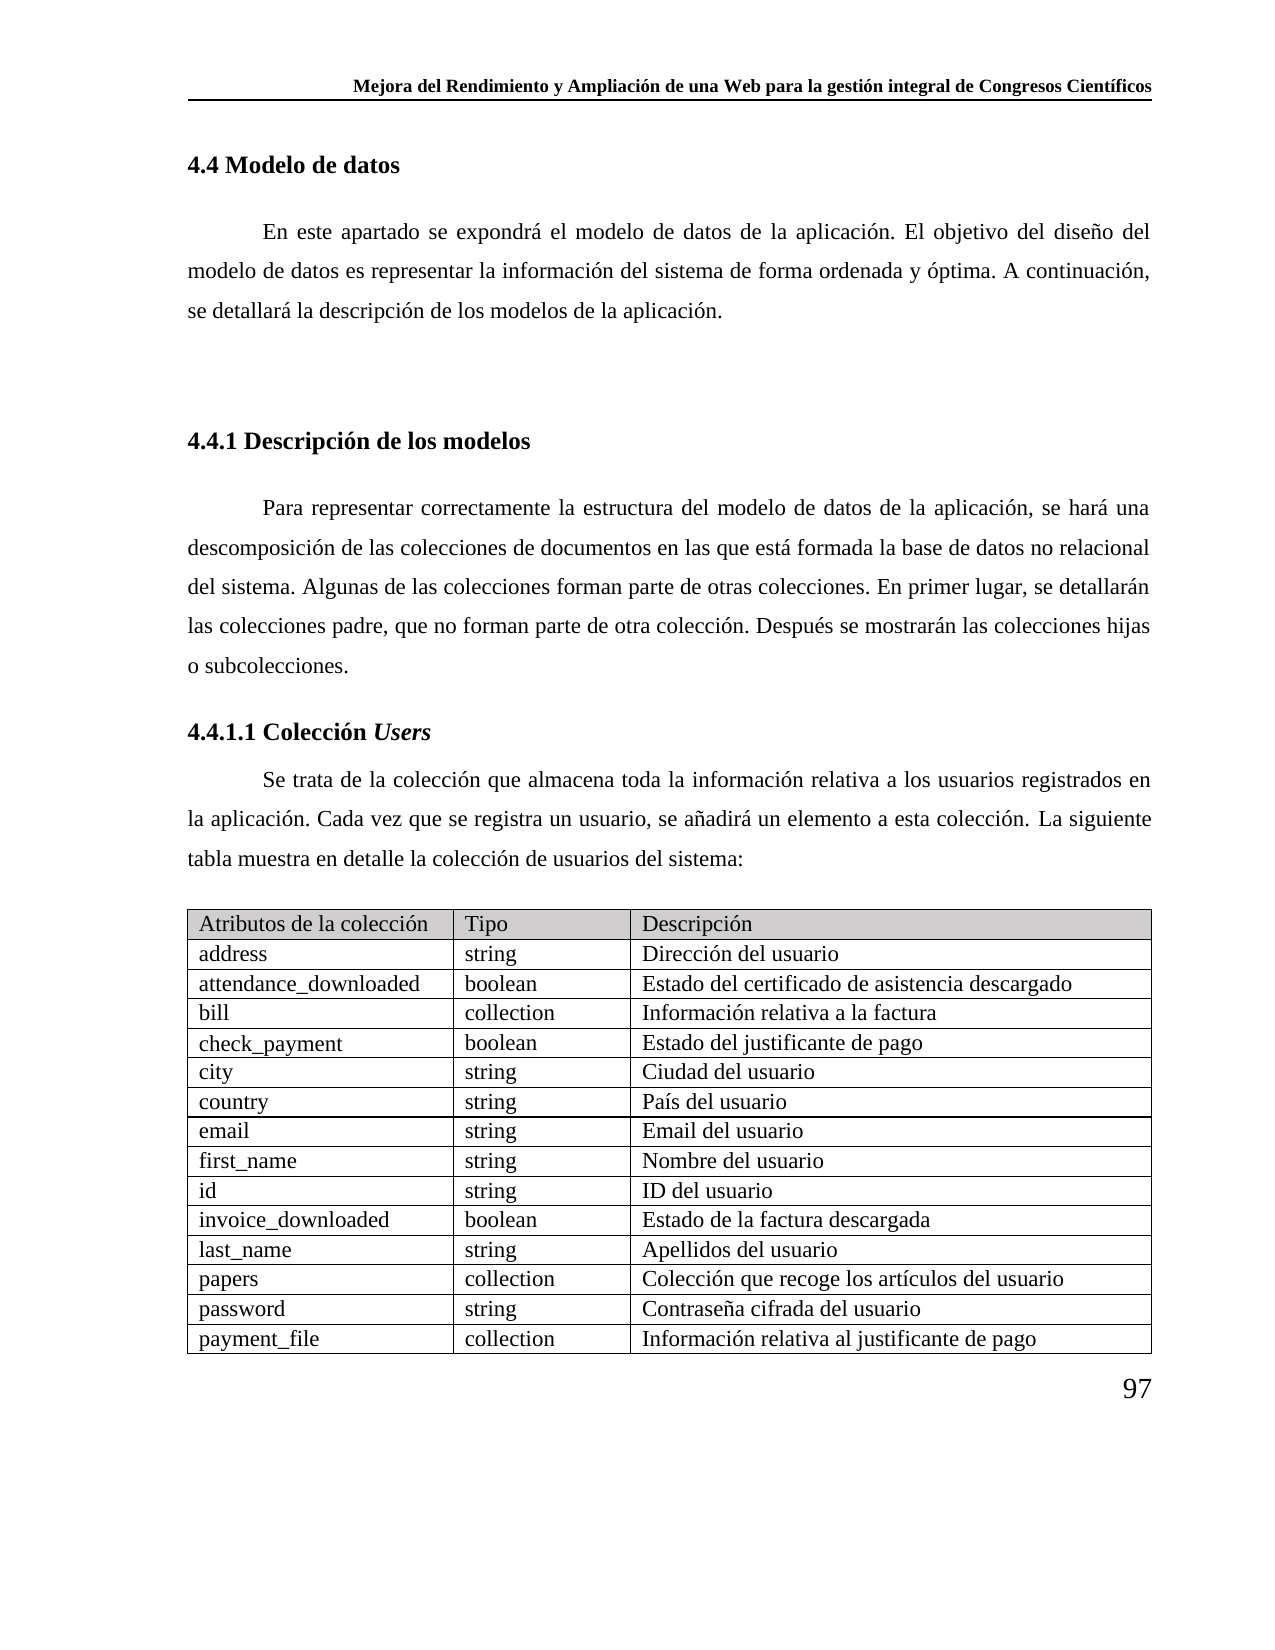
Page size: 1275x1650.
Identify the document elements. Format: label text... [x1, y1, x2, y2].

table_cell string [454, 1147, 630, 1176]
table_cell email [188, 1118, 453, 1146]
text Se trata de la colección que almacena toda la información relativa a los usuarios registrados en la aplicación. Cada vez que se registra un usuario, se añadirá un elemento a esta colección. La siguiente tabla muestra en detalle la colección de usuarios del sistema: [187, 766, 1152, 871]
table_cell address [188, 940, 453, 968]
table_cell password [188, 1295, 453, 1323]
table_cell id [188, 1177, 453, 1205]
table_cell country [188, 1088, 453, 1116]
table_cell Email del usuario [631, 1118, 1151, 1146]
table_cell attendance_downloaded [188, 970, 453, 998]
text En este apartado se expondrá el modelo de datos de la aplicación. El objetivo del diseño del modelo de datos es representar la información del sistema de forma ordenada y óptima. A continuación, se detallará la descripción de los modelos de la aplicación. [187, 218, 1152, 323]
table_cell Contraseña cifrada del usuario [631, 1295, 1151, 1323]
table_cell Apellidos del usuario [631, 1236, 1151, 1264]
table_cell invoice_downloaded [188, 1206, 453, 1235]
table_cell Información relativa a la factura [631, 999, 1151, 1028]
text Para representar correctamente la estructura del modelo de datos de la aplicación, se hará una descomposición de las colecciones de documentos en las que está formada la base de datos no relacional del sistema. Algunas de las colecciones forman parte de otras colecciones. En primer lugar, se detallarán las colecciones padre, que no forman parte de otra colección. Después se mostrarán las colecciones hijas o subcolecciones. [187, 494, 1152, 678]
table_cell papers [188, 1265, 453, 1294]
table_cell bill [188, 999, 453, 1028]
table_cell collection [454, 999, 630, 1028]
table_cell string [454, 940, 630, 968]
table_cell string [454, 1058, 630, 1087]
table_cell Información relativa al justificante de pago [631, 1325, 1151, 1353]
table_cell payment_file [188, 1325, 453, 1353]
table_cell ID del usuario [631, 1177, 1151, 1205]
subtitle 4.4.1 Descripción de los modelos [187, 426, 1152, 455]
table_header Descripción [631, 910, 1151, 939]
table_cell Estado del justificante de pago [631, 1029, 1151, 1057]
table_cell País del usuario [631, 1088, 1151, 1116]
table_cell boolean [454, 1206, 630, 1235]
table_cell Ciudad del usuario [631, 1058, 1151, 1087]
table_cell string [454, 1177, 630, 1205]
table_cell Estado del certificado de asistencia descargado [631, 970, 1151, 998]
table_cell string [454, 1236, 630, 1264]
table_header Atributos de la colección [188, 910, 453, 939]
table_cell collection [454, 1265, 630, 1294]
table_cell check_payment [188, 1029, 453, 1057]
table_cell city [188, 1058, 453, 1087]
table_header Tipo [454, 910, 630, 939]
table_cell collection [454, 1325, 630, 1353]
table_cell boolean [454, 970, 630, 998]
subtitle 4.4 Modelo de datos [187, 150, 1152, 179]
table_cell boolean [454, 1029, 630, 1057]
table_cell Estado de la factura descargada [631, 1206, 1151, 1235]
table_cell last_name [188, 1236, 453, 1264]
table_cell Colección que recoge los artículos del usuario [631, 1265, 1151, 1294]
table_cell string [454, 1295, 630, 1323]
table_cell first_name [188, 1147, 453, 1176]
table_cell string [454, 1118, 630, 1146]
table_cell string [454, 1088, 630, 1116]
subtitle 4.4.1.1 Colección Users [187, 717, 1152, 745]
table_cell Nombre del usuario [631, 1147, 1151, 1176]
table_cell Dirección del usuario [631, 940, 1151, 968]
